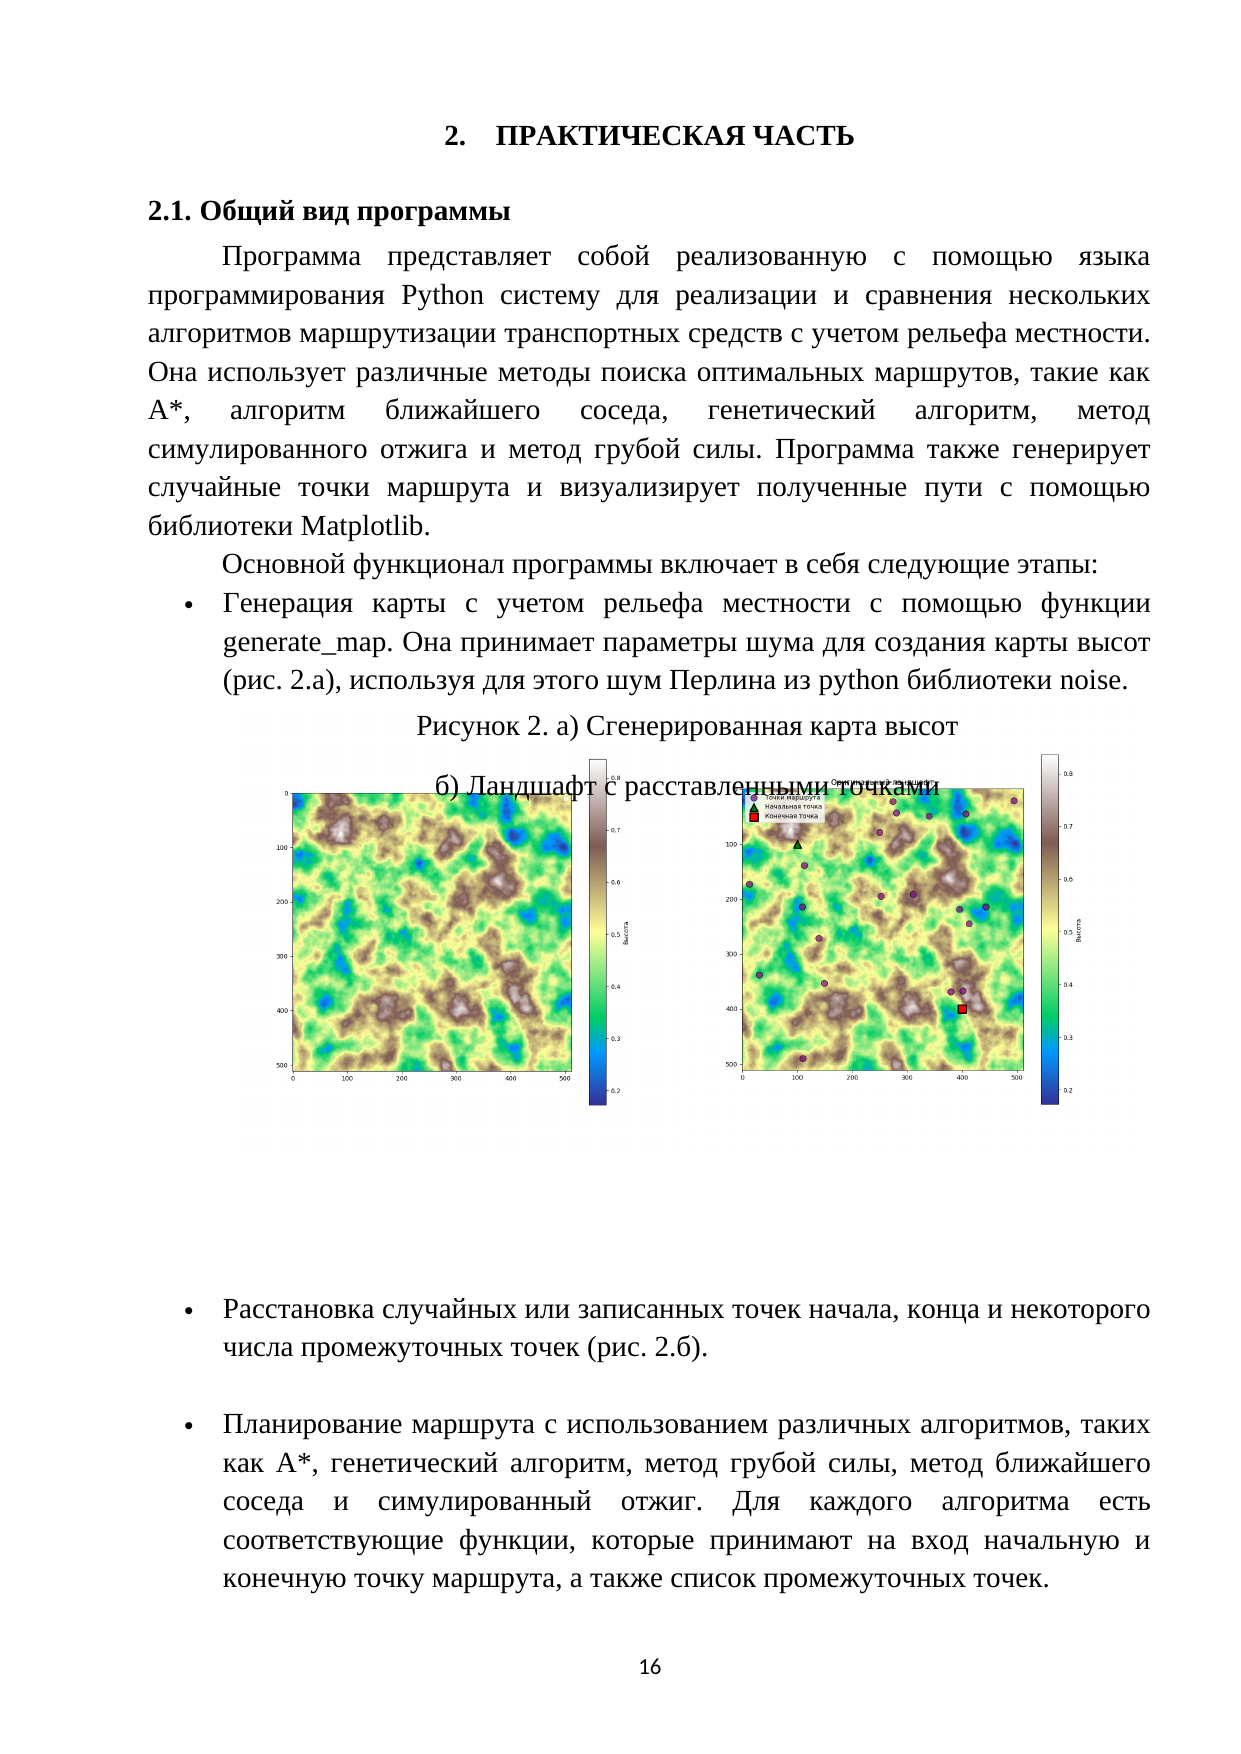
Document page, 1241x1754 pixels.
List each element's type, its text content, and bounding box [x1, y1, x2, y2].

list Генерация карты с учетом рельефа местности с помощью функции generate_map. Она принимает параметры шума для создания карты высот (рис. 2.а), используя для этого шум Перлина из python библиотеки noise. [185, 585, 1152, 696]
subtitle Общий вид программы [148, 193, 1152, 227]
picture [236, 700, 1139, 1154]
text Основной функционал программы включает в себя следующие этапы: [148, 547, 1152, 580]
text Программа представляет собой реализованную с помощью языка программирования Python систему для реализации и сравнения нескольких алгоритмов маршрутизации транспортных средств с учетом рельефа местности. Она использует различные методы поиска оптимальных маршрутов, такие как A*, алгоритм ближайшего соседа, генетический алгоритм, метод симулированного отжига и метод грубой силы. Программа также генерирует случайные точки маршрута и визуализирует полученные пути с помощью библиотеки Matplotlib. [148, 238, 1152, 542]
list Планирование маршрута с использованием различных алгоритмов, таких как A*, генетический алгоритм, метод грубой силы, метод ближайшего соседа и симулированный отжиг. Для каждого алгоритма есть соответствующие функции, которые принимают на вход начальную и конечную точку маршрута, а также список промежуточных точек. [185, 1406, 1152, 1594]
list Расстановка случайных или записанных точек начала, конца и некоторого числа промежуточных точек (рис. 2.б). [185, 1291, 1152, 1363]
list Практическая Часть [148, 118, 1152, 152]
